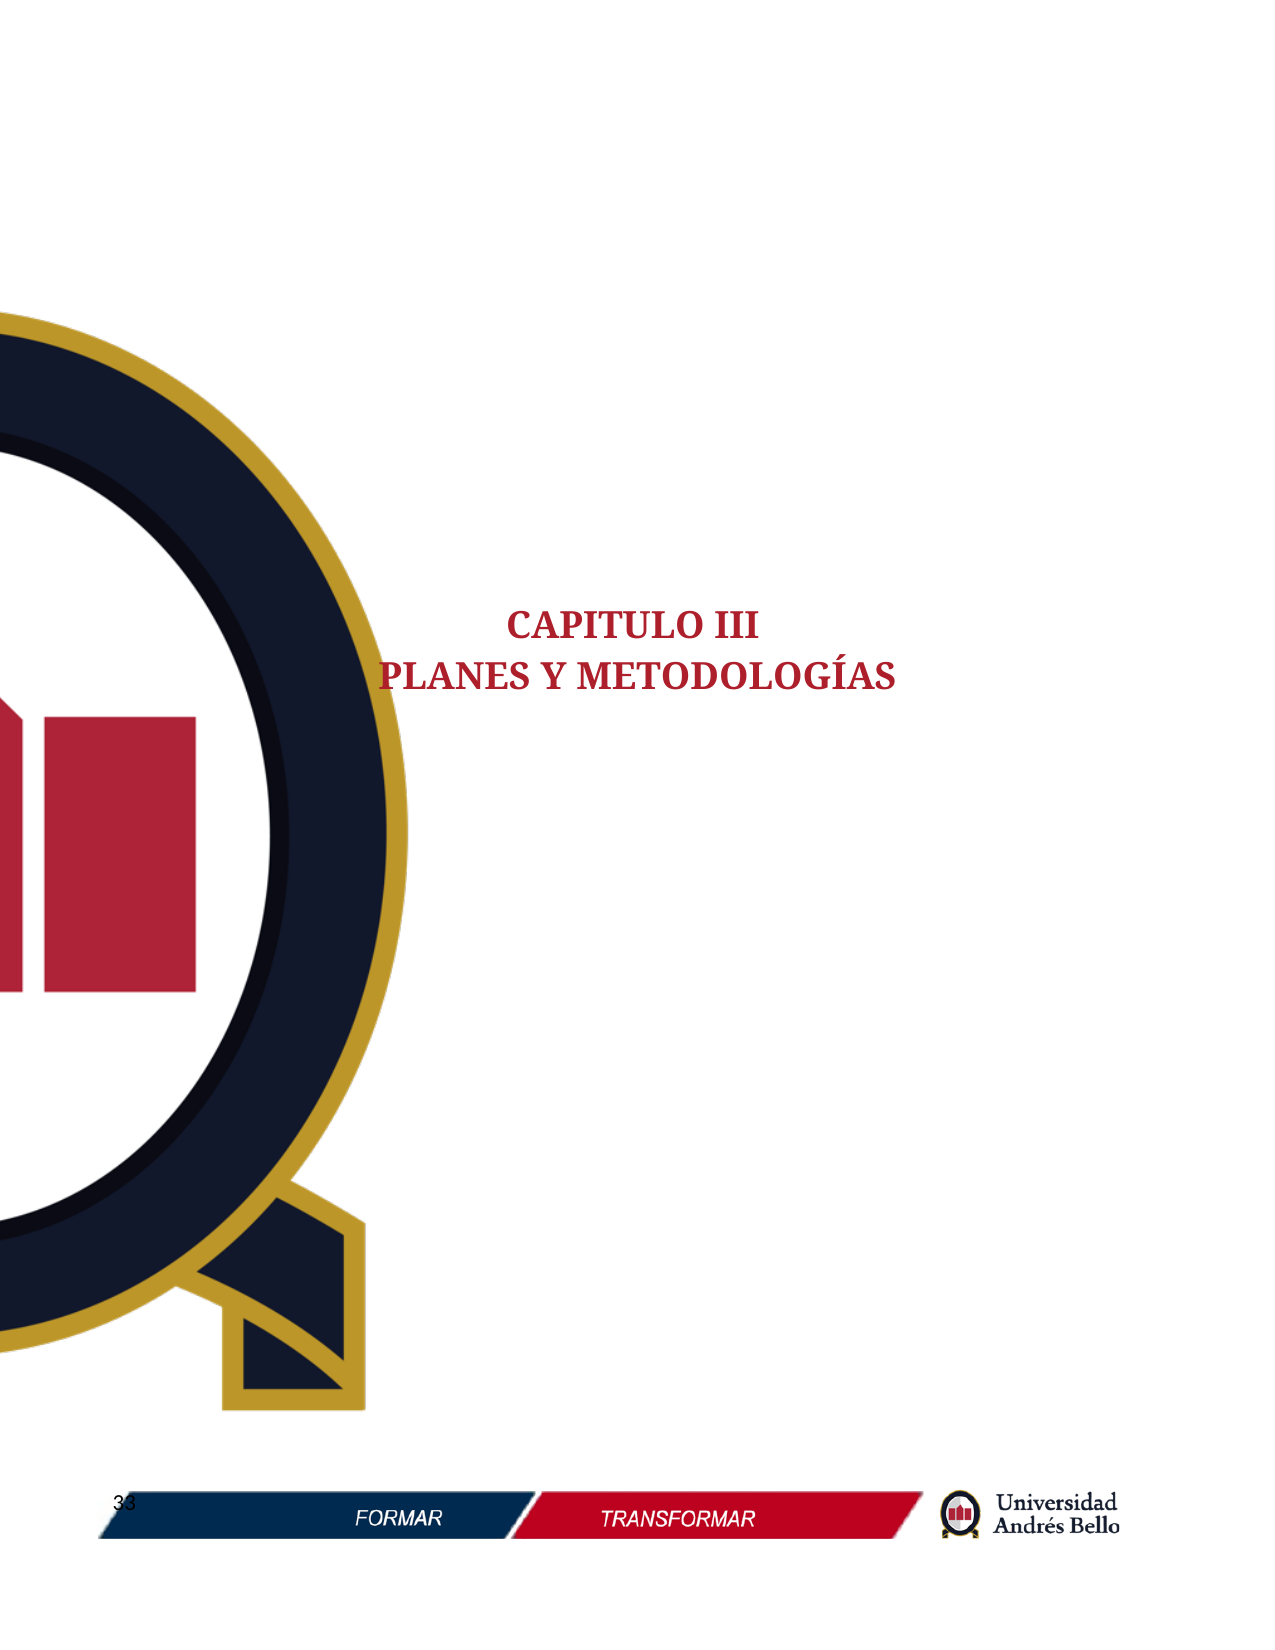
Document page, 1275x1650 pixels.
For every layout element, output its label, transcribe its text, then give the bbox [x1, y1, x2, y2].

picture [0, 299, 422, 1423]
subtitle CAPITULO III PLANES Y METODOLOGÍAS [112, 598, 1162, 700]
picture [97, 1489, 1120, 1539]
